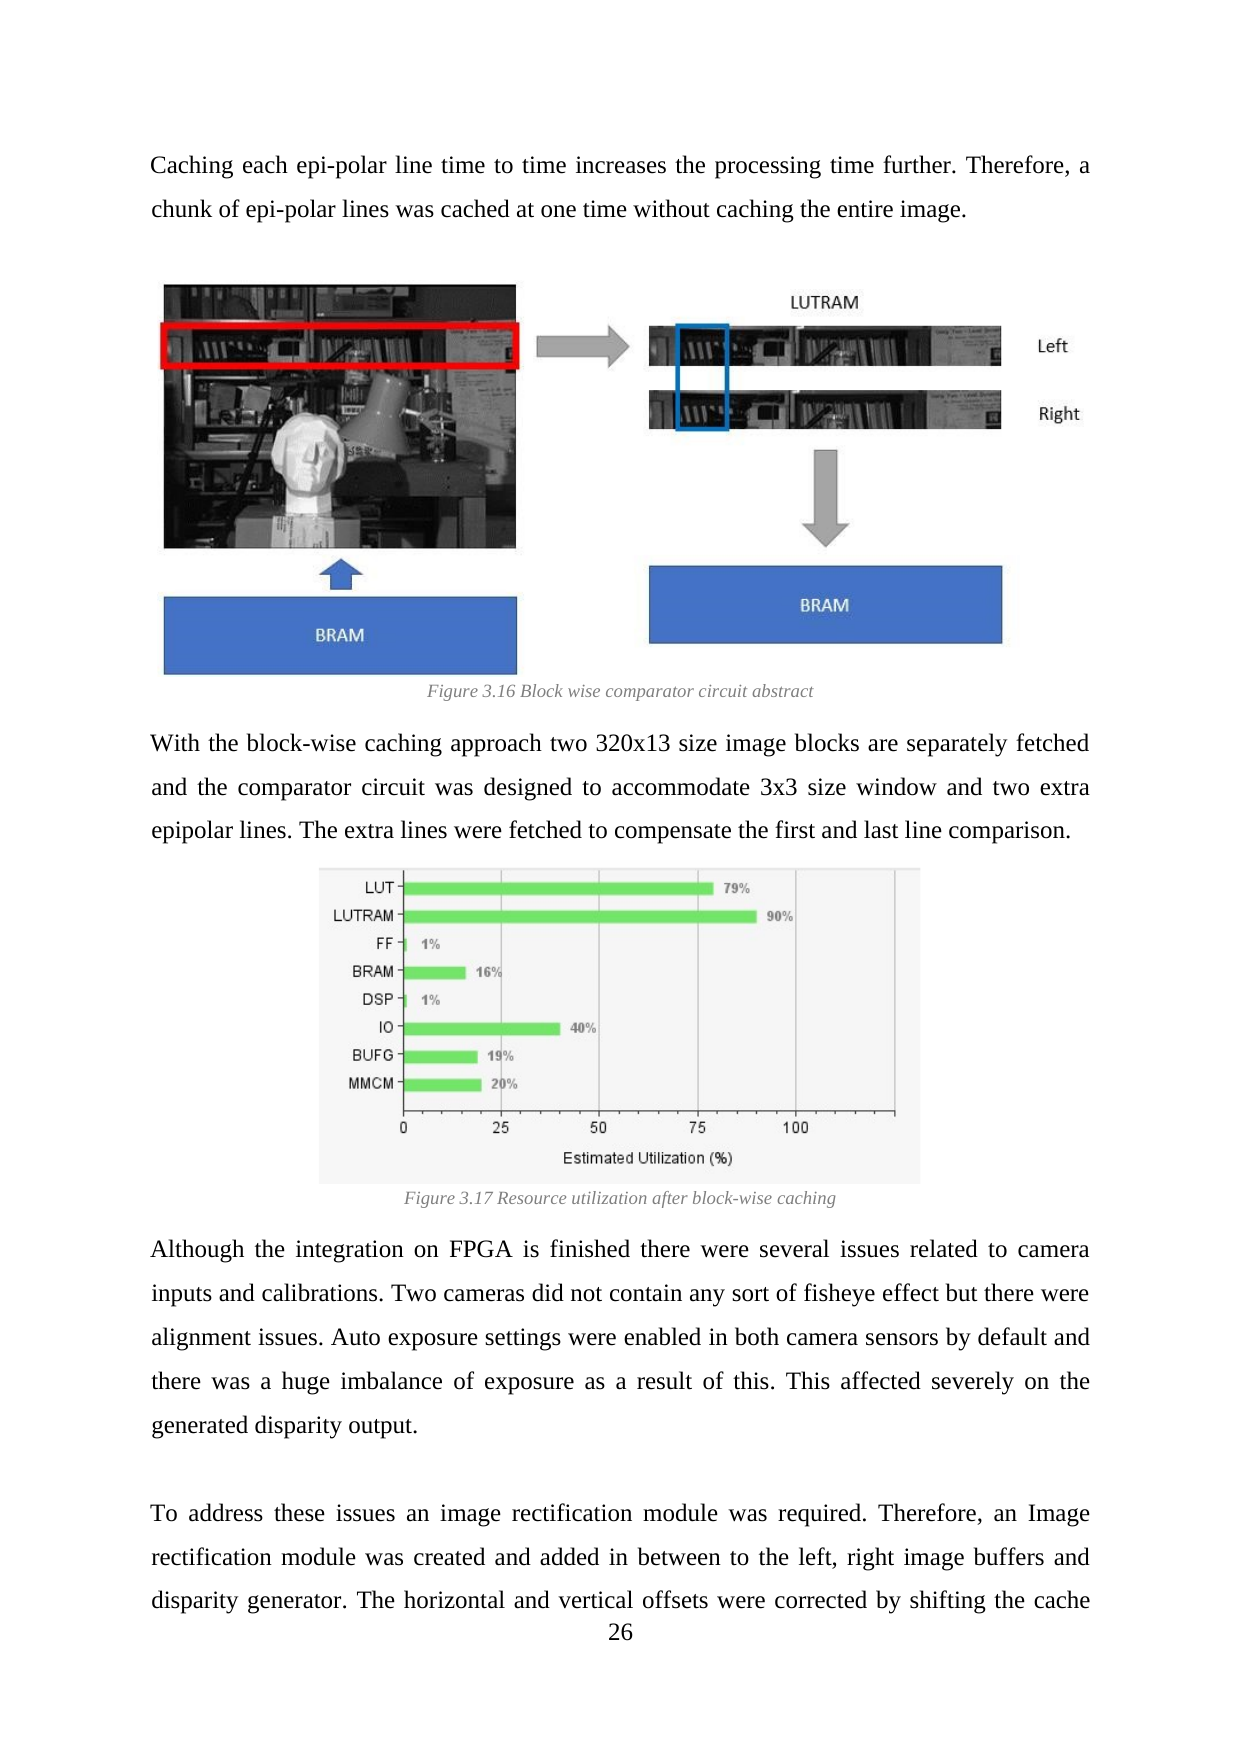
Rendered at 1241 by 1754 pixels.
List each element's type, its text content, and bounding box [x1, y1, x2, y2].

text Caching each epi-polar line time to time increases the processing time further. Therefore, a chunk of epi-polar lines was cached at one time without caching the entire image. [150, 150, 1091, 223]
text Figure 3.16 Block wise comparator circuit abstract [150, 680, 1090, 702]
text Figure 3.17 Resource utilization after block-wise caching [150, 1187, 1090, 1208]
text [150, 1498, 1091, 1614]
picture [318, 860, 921, 1184]
text Although the integration on FPGA is finished there were several issues related to camera inputs and calibrations. Two cameras did not contain any sort of fisheye effect but there were alignment issues. Auto exposure settings were enabled in both camera sensors by default and there was a huge imbalance of exposure as a result of this. This affected severely on the generated disparity output. [150, 1234, 1091, 1439]
text With the block-wise caching approach two 320x13 size image blocks are separately fetched and the comparator circuit was designed to accommodate 3x3 size window and two extra epipolar lines. The extra lines were fetched to compensate the first and last line comparison. [150, 728, 1091, 844]
picture [157, 280, 1085, 677]
